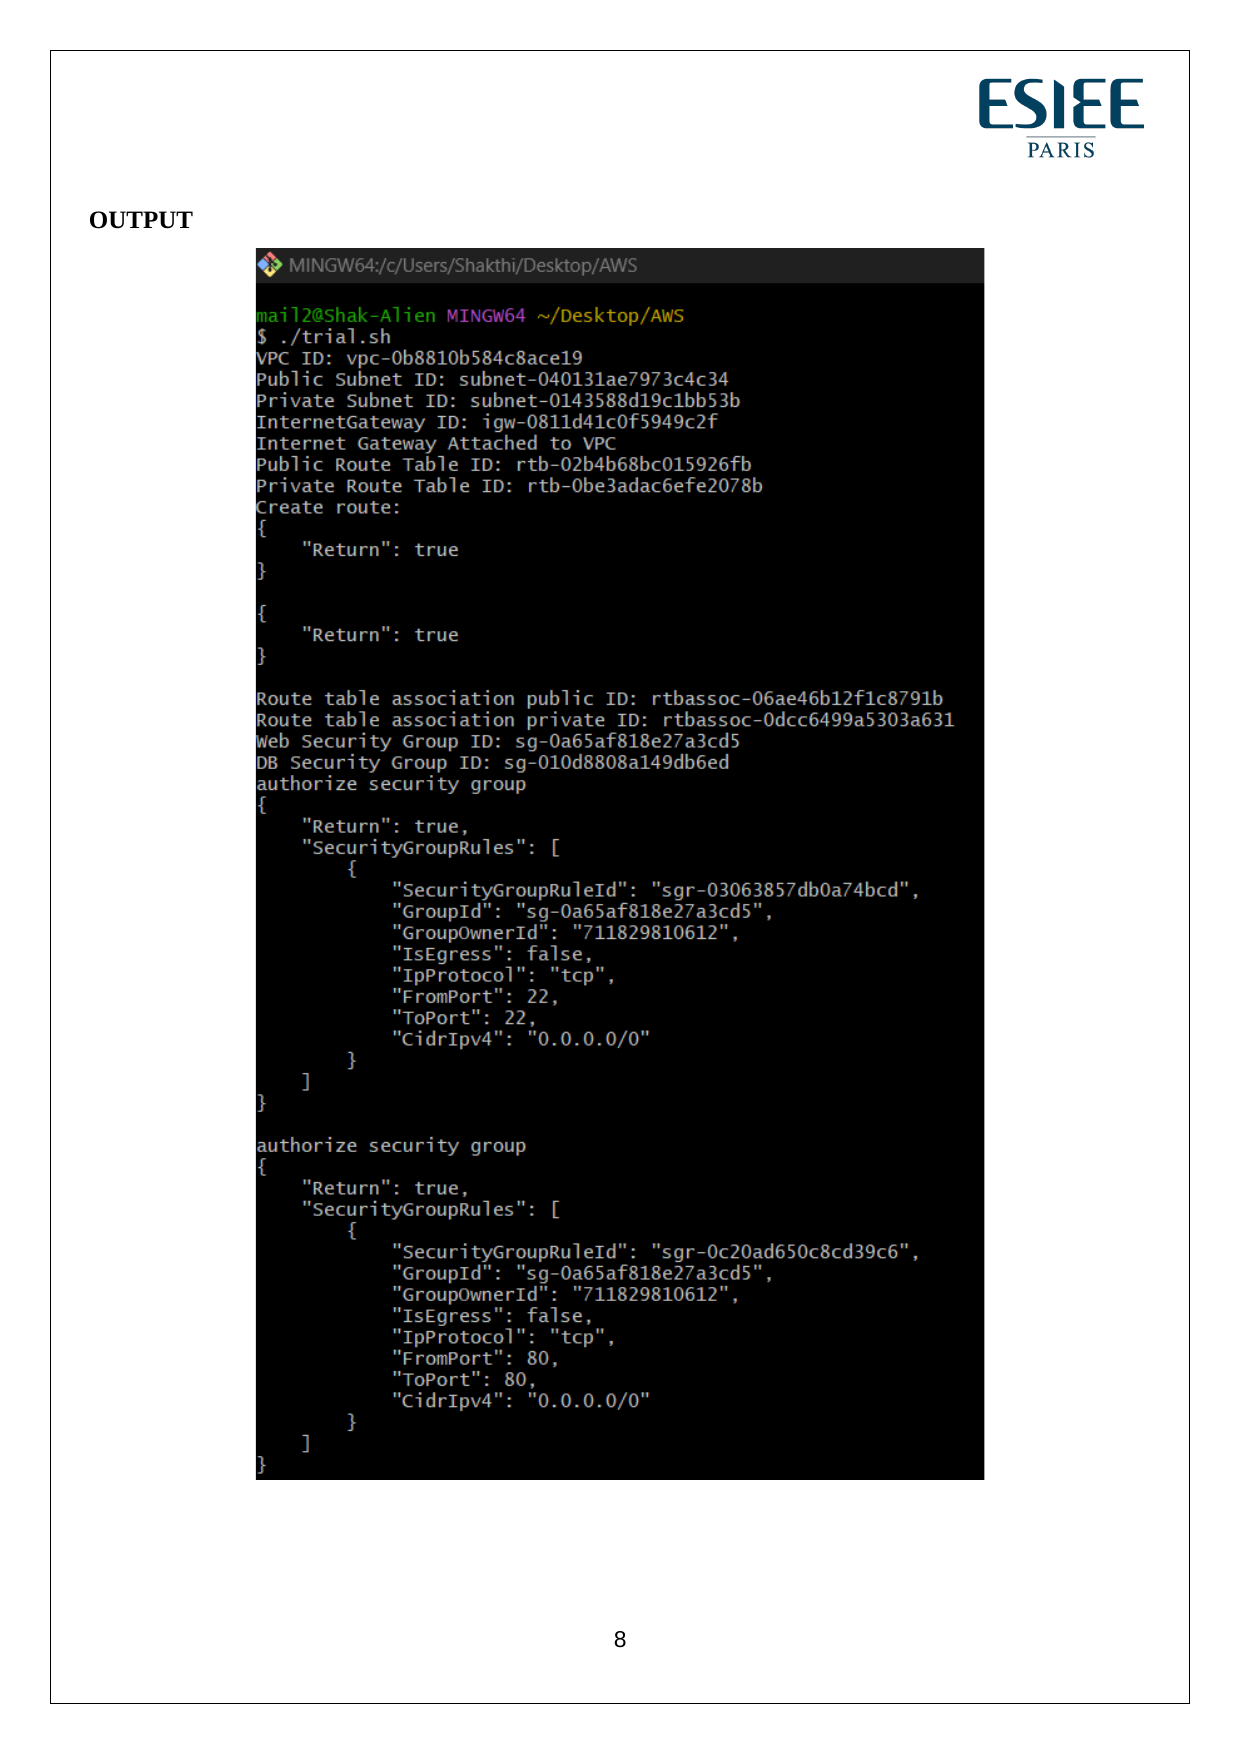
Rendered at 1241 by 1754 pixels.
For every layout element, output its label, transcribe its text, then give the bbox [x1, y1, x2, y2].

text OUTPUT [89, 205, 1152, 234]
picture [971, 75, 1152, 162]
picture [255, 248, 985, 1480]
